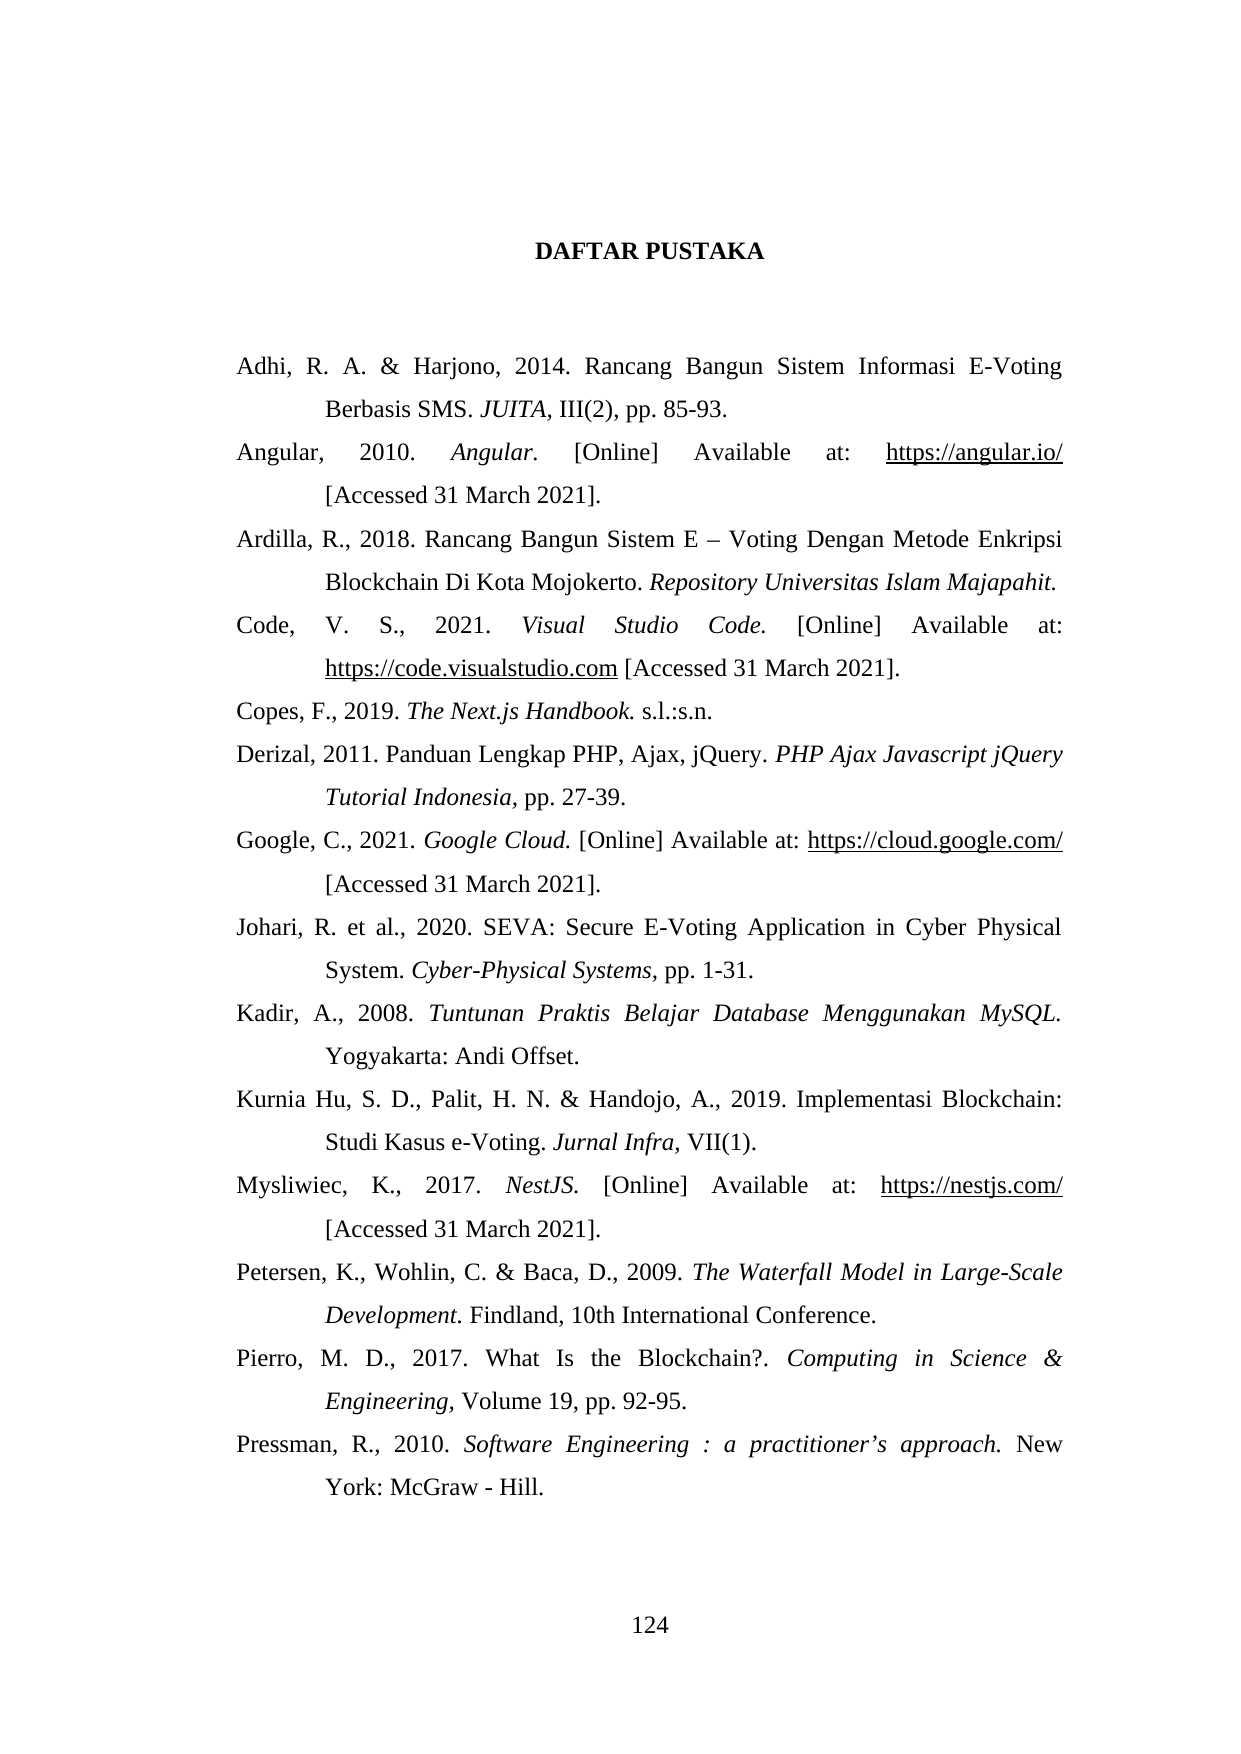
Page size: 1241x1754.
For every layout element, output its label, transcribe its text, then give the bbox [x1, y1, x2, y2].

subtitle DAFTAR PUSTAKA [236, 236, 1063, 265]
